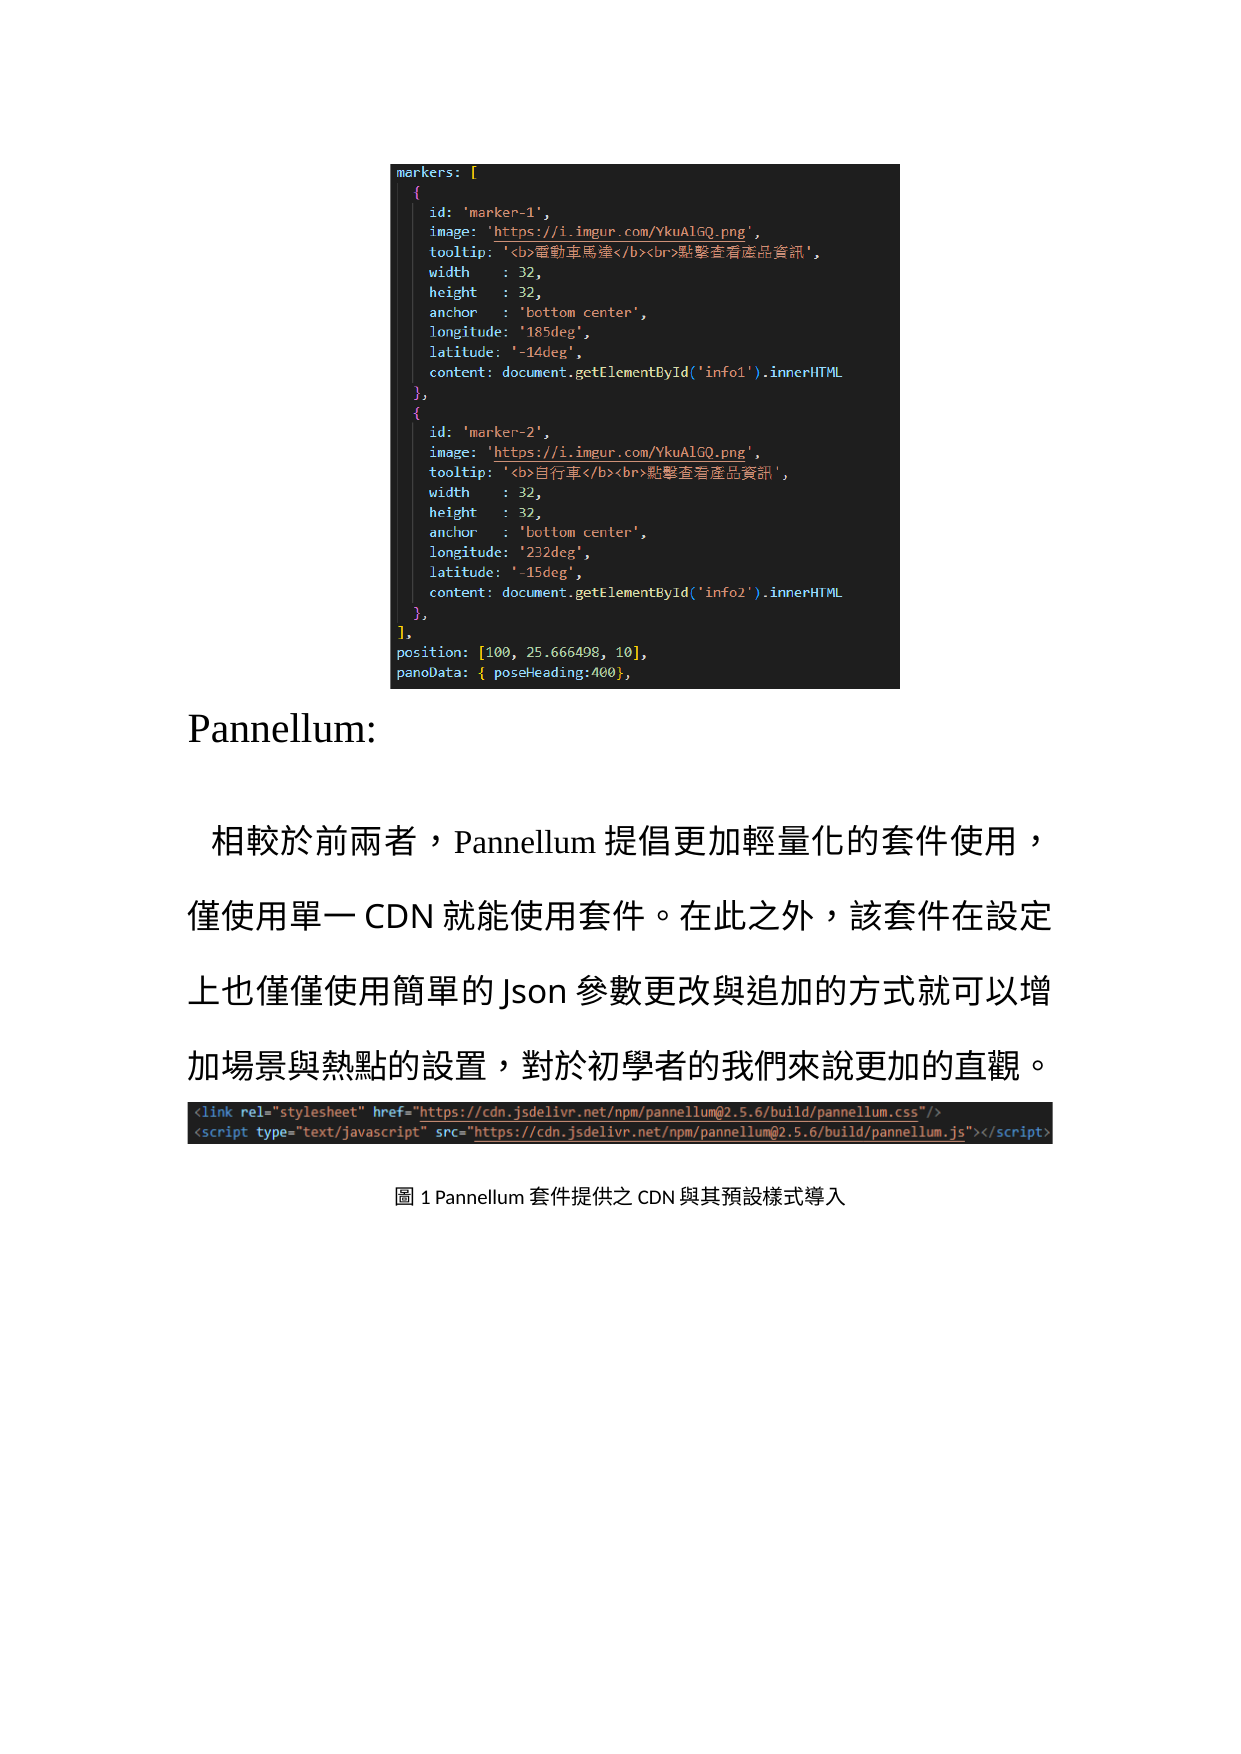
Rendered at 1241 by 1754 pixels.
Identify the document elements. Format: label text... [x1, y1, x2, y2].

text Pannellum: [187, 689, 1053, 764]
picture [390, 164, 900, 689]
text 圖 1 Pannellum 套件提供之CDN與其預設樣式導入 [187, 1177, 1053, 1214]
text 相較於前兩者，Pannellum提倡更加輕量化的套件使用，僅使用單一CDN就能使用套件。在此之外，該套件在設定上也僅僅使用簡單的Json參數更改與追加的方式就可以增加場景與熱點的設置，對於初學者的我們來說更加的直觀。 [187, 802, 1053, 1102]
picture [187, 1102, 1053, 1144]
